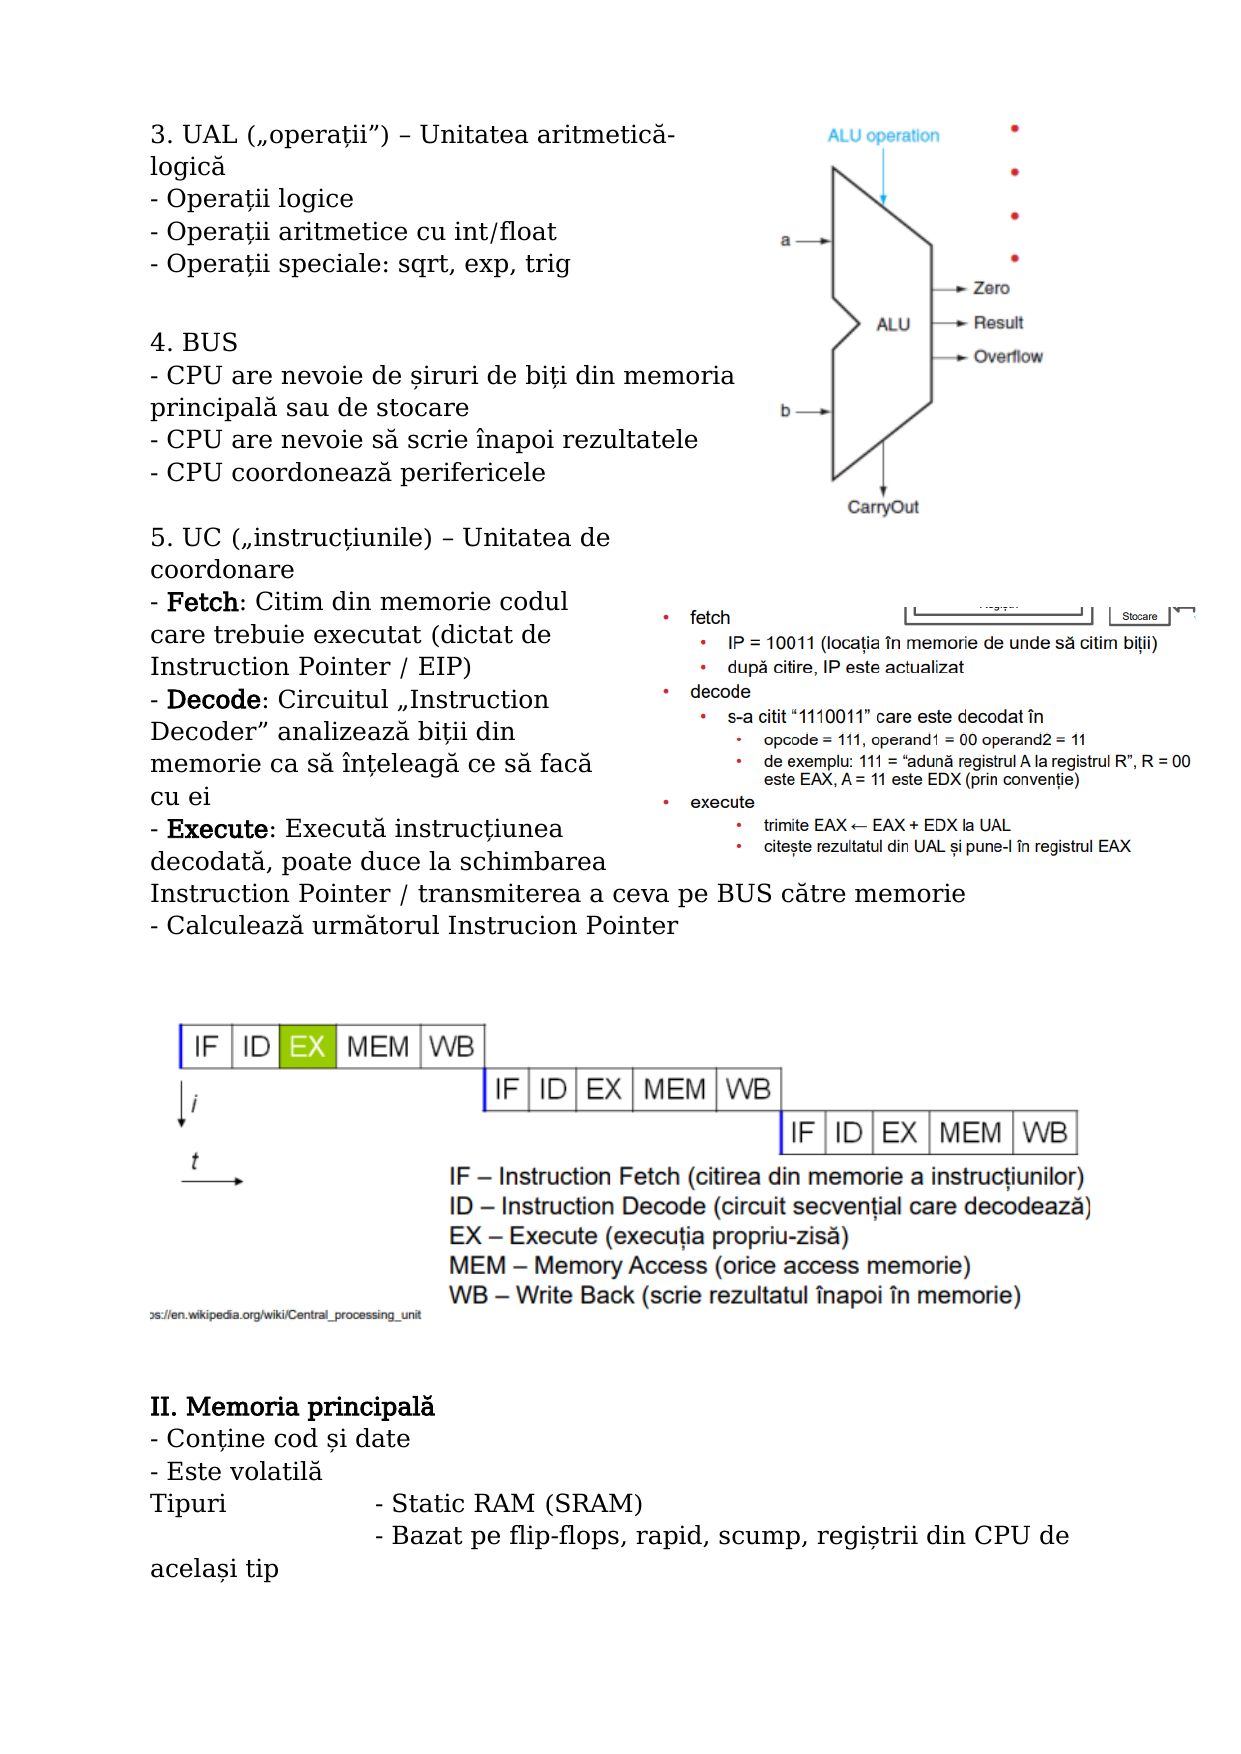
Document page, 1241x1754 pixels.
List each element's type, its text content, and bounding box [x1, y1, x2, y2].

picture [762, 119, 1045, 548]
text 3. UAL („operații”) – Unitatea aritmetică-logică - Operații logice - Operații aritmetice cu int/float - Operații speciale: sqrt, exp, trig [150, 118, 1090, 308]
picture [150, 1008, 1091, 1323]
picture [648, 607, 1196, 870]
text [150, 1390, 1090, 1582]
text 4. BUS - CPU are nevoie de șiruri de biți din memoria principală sau de stocare - CPU are nevoie să scrie înapoi rezultatele - CPU coordonează perifericele 5. UC („instrucțiunile) – Unitatea de coordonare - Fetch: Citim din memorie codul care trebuie executat (dictat de Instruction Pointer / EIP) - Decode: Circuitul „Instruction Decoder” analizează biții din memorie ca să înțeleagă ce să facă cu ei - Execute: Execută instrucțiunea decodată, poate duce la schimbarea Instruction Pointer / transmiterea a ceva pe BUS către memorie - Calculează următorul Instrucion Pointer [150, 327, 1090, 940]
